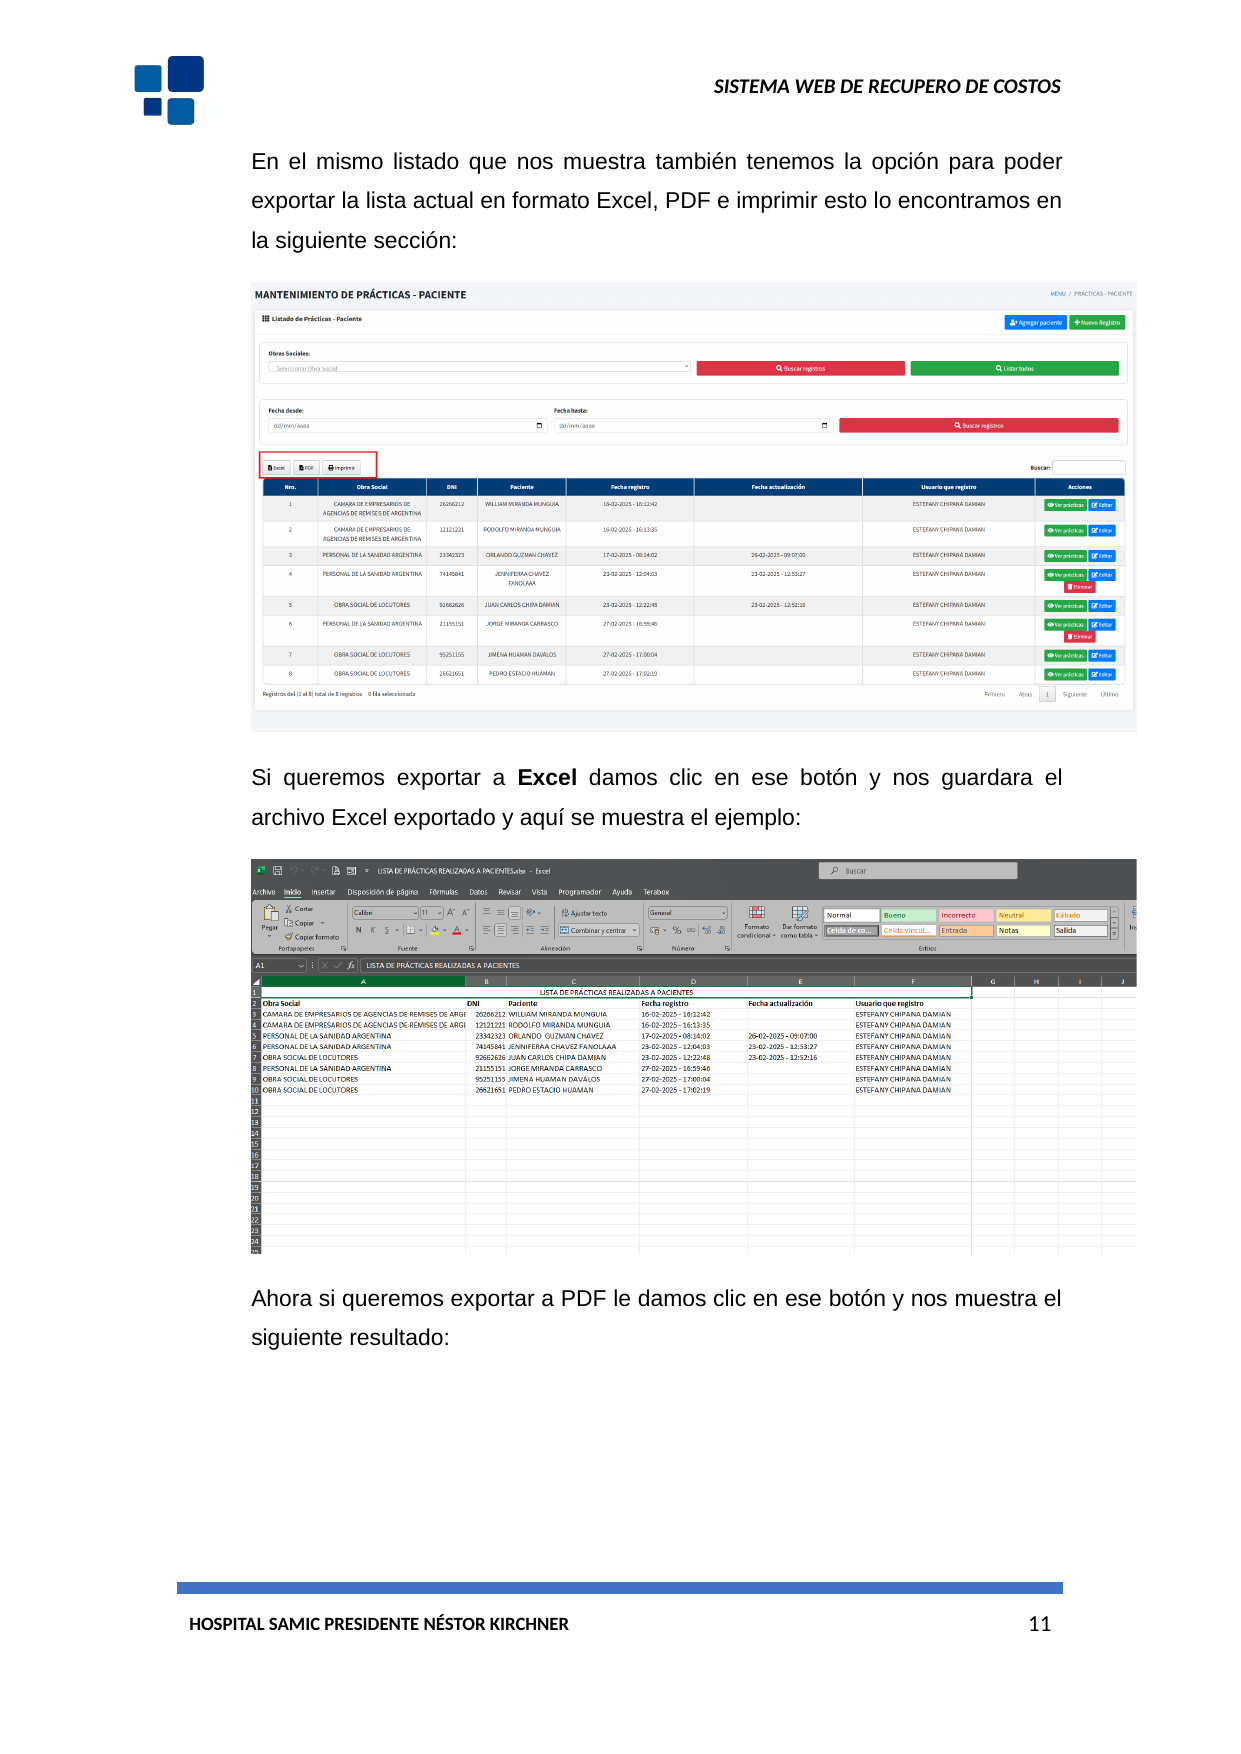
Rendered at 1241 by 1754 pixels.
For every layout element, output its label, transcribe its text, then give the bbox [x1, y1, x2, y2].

picture [251, 859, 1137, 1254]
text En el mismo listado que nos muestra también tenemos la opción para poder exportar la lista actual en formato Excel, PDF e imprimir esto lo encontramos en la siguiente sección: [251, 148, 1063, 253]
picture [127, 50, 207, 125]
text Ahora si queremos exportar a PDF le damos clic en ese botón y nos muestra el siguiente resultado: [251, 1284, 1063, 1350]
text Si queremos exportar a Excel damos clic en ese botón y nos guardara el archivo Excel exportado y aquí se muestra el ejemplo: [251, 764, 1063, 830]
picture [251, 282, 1137, 734]
